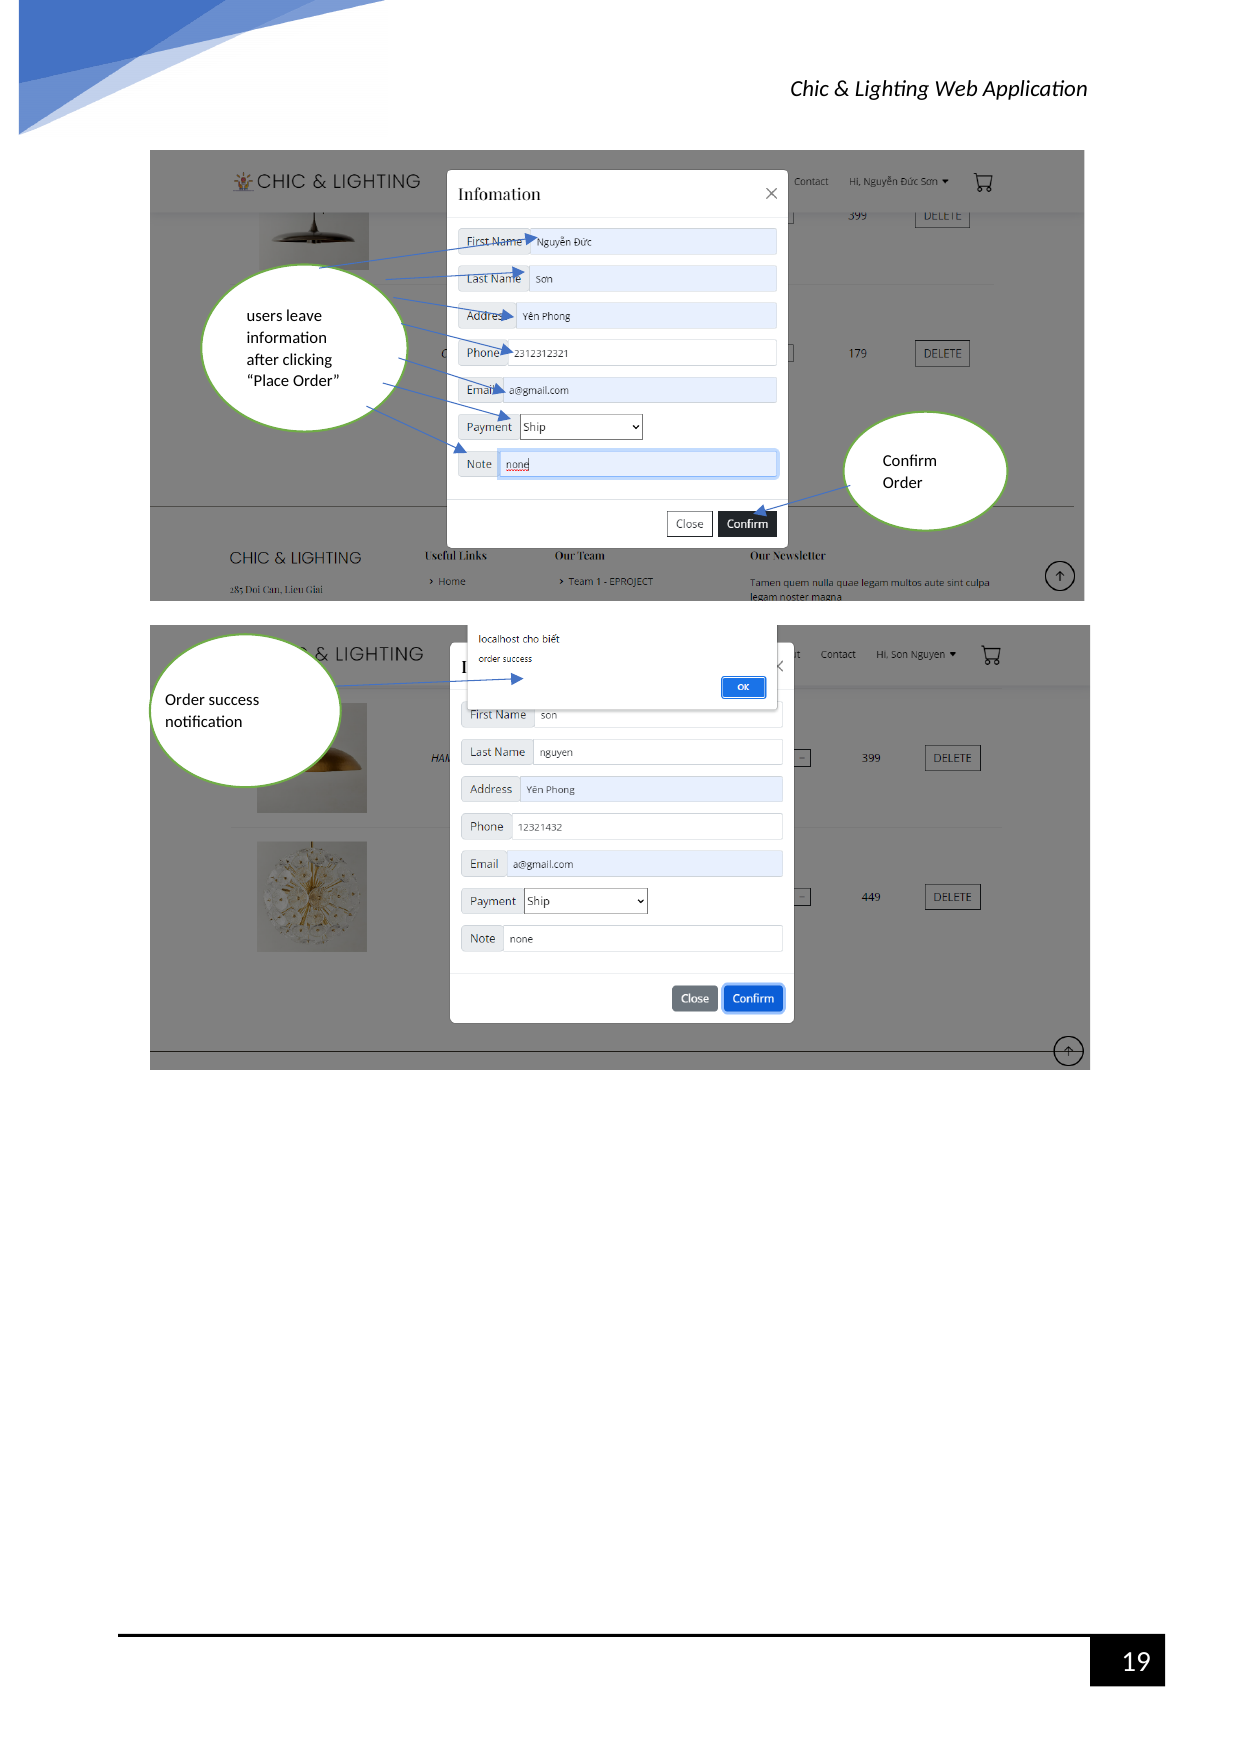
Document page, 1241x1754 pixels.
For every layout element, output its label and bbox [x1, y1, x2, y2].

picture [150, 625, 1091, 1070]
picture [18, 0, 388, 137]
picture [150, 150, 1085, 601]
